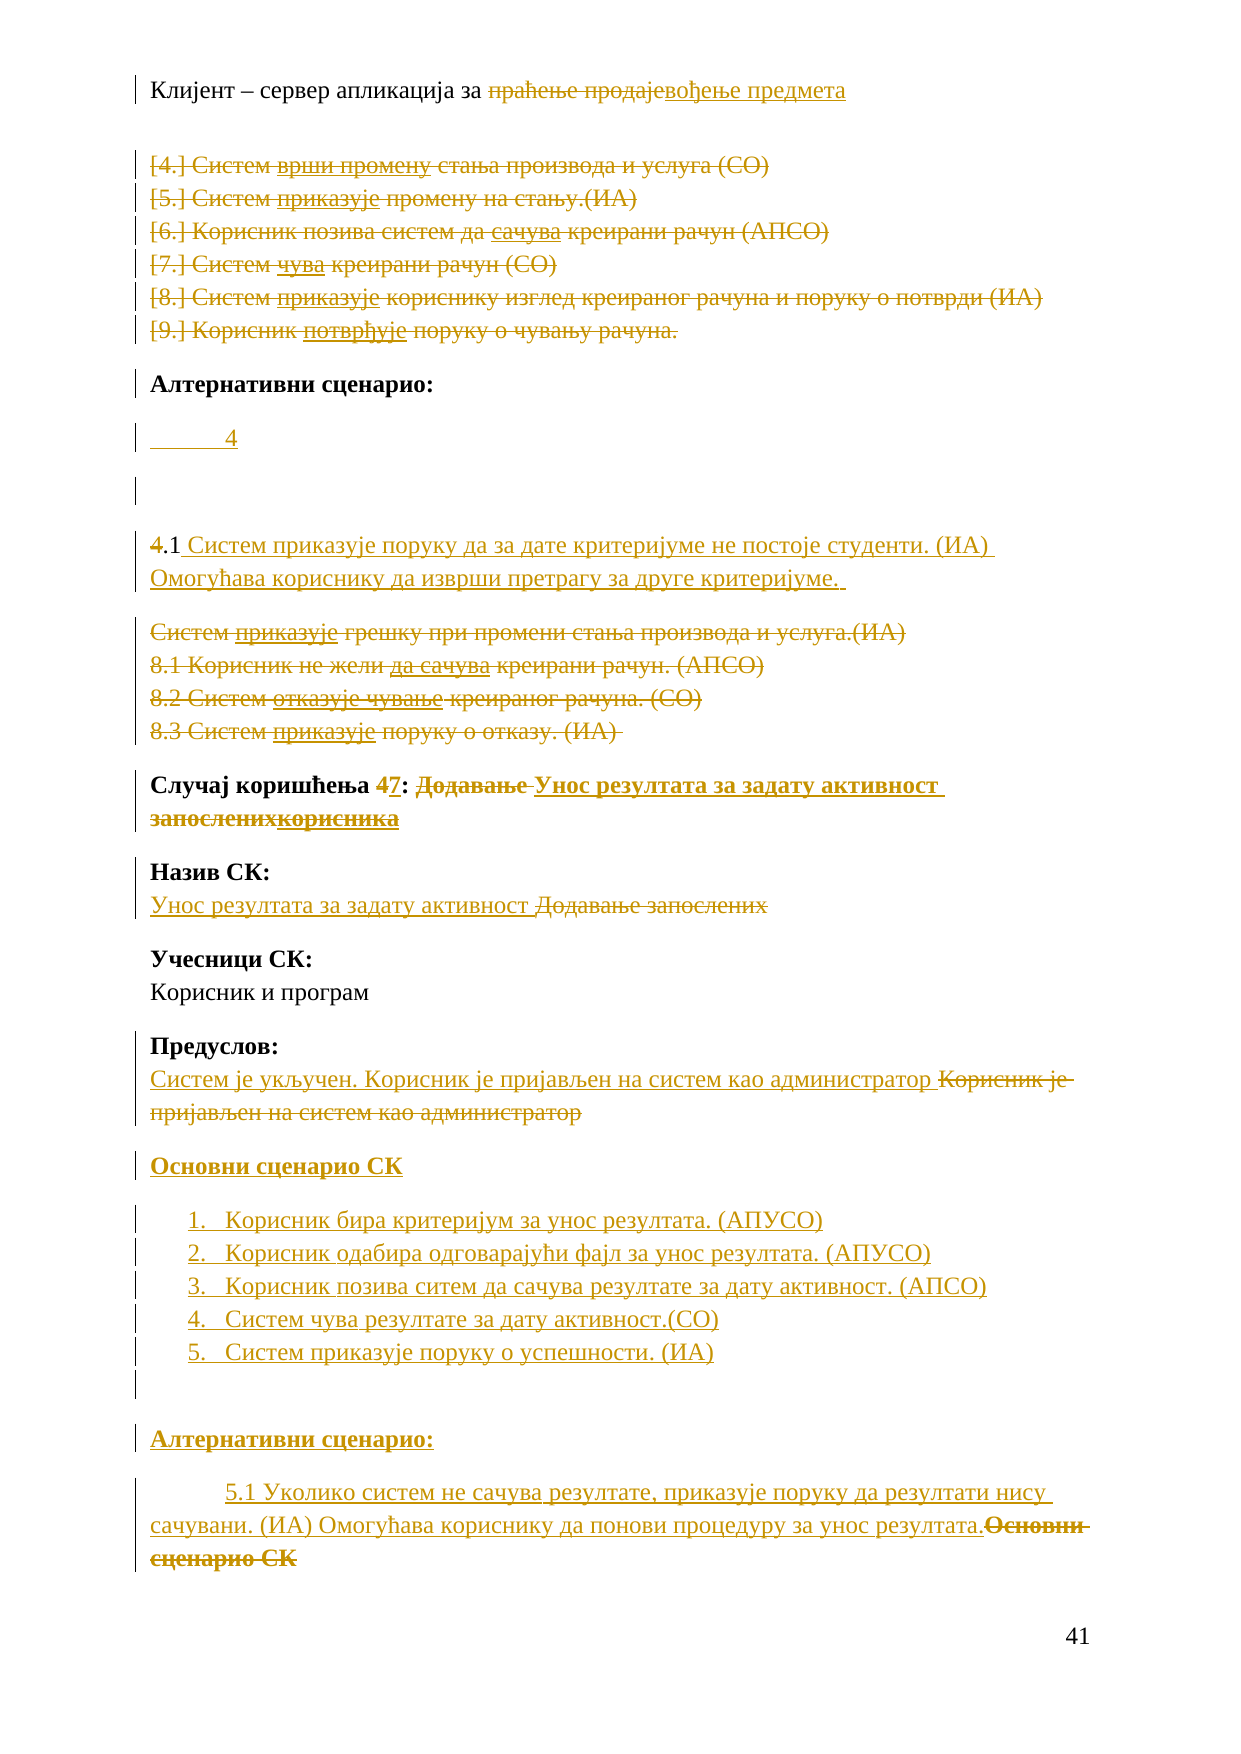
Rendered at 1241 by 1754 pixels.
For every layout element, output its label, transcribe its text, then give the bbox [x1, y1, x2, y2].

text Учесници CК: Корисник и програм [150, 944, 1090, 1006]
text Предуслов: [150, 1031, 1090, 1126]
text Случај коришћења : [150, 770, 1090, 832]
text .1 [150, 531, 1090, 592]
text Алтернативни сценарио: [150, 369, 1090, 398]
text Назив СК: [150, 857, 1090, 919]
